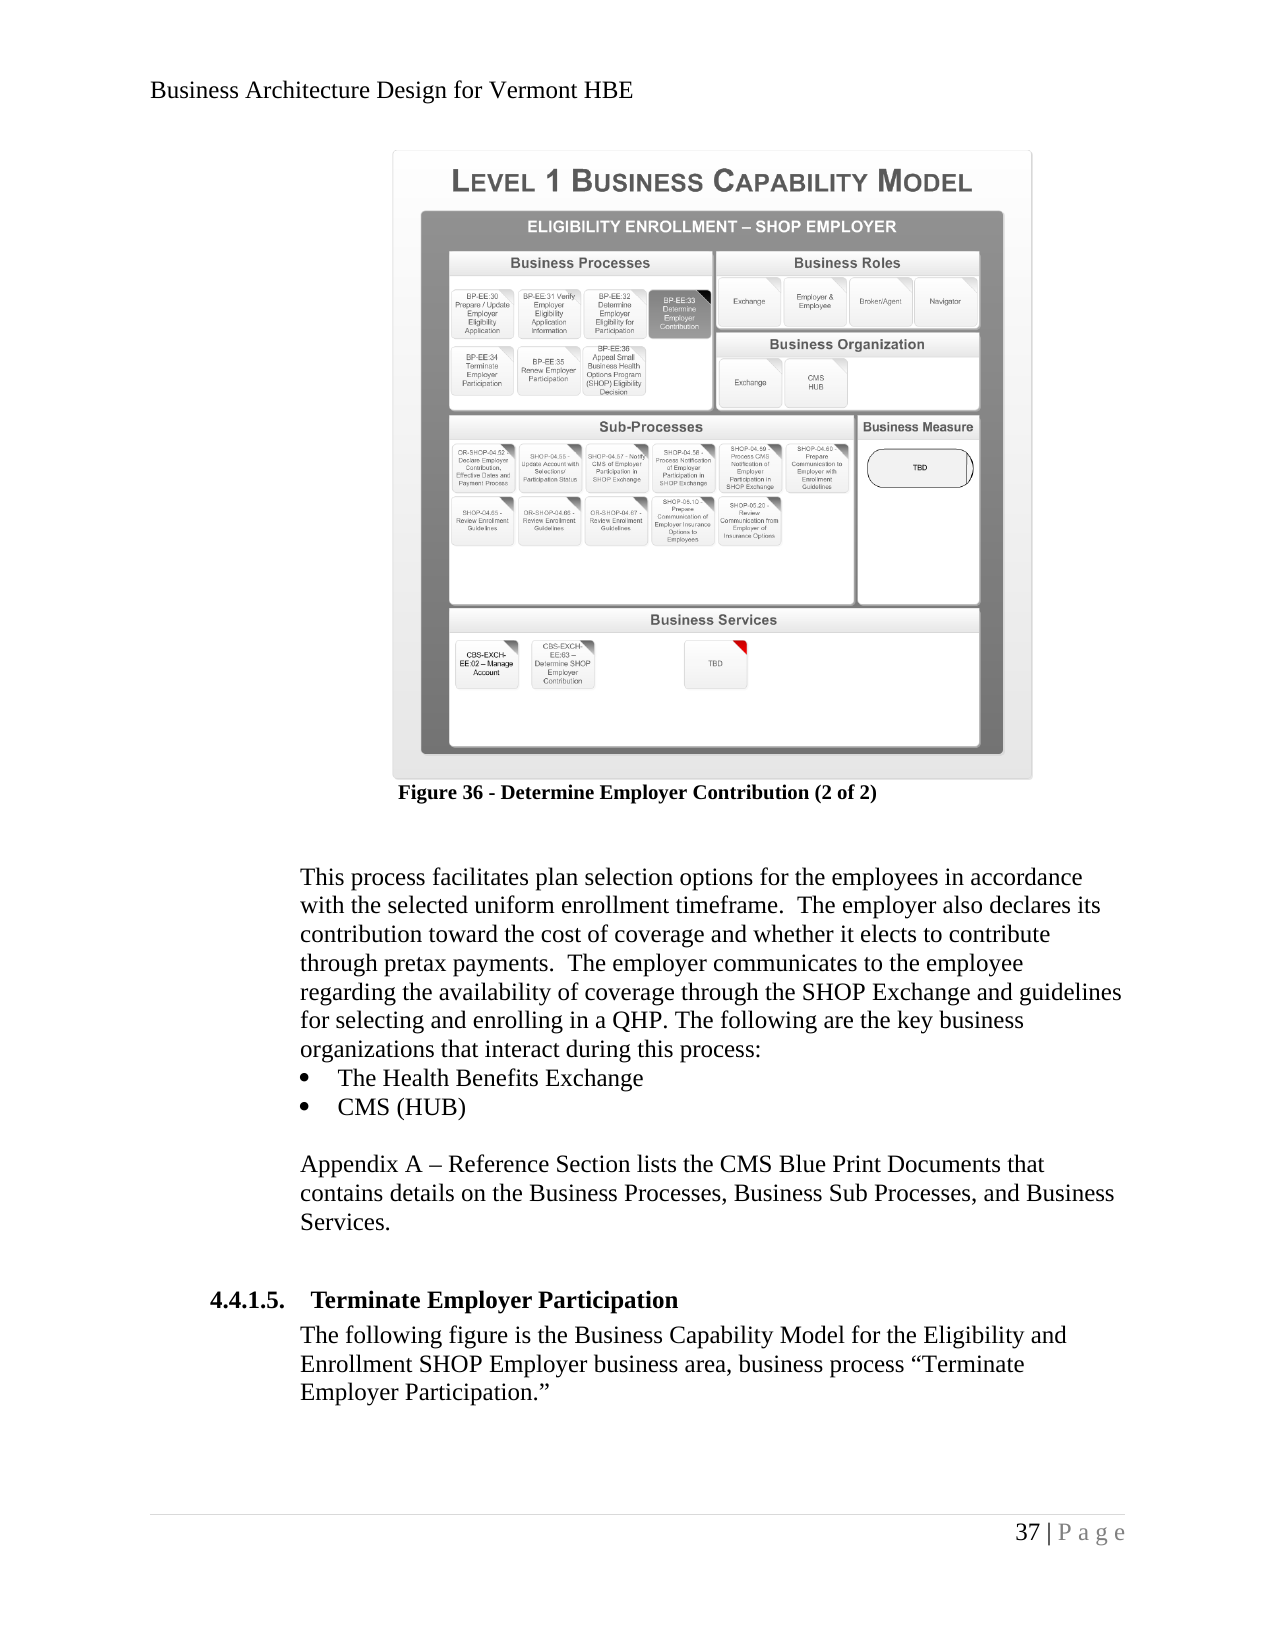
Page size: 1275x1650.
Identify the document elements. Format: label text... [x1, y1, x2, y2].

list CMS (HUB) [300, 1092, 1125, 1120]
text This process facilitates plan selection options for the employees in accordance with the selected uniform enrollment timeframe. The employer also declares its contribution toward the cost of coverage and whether it elects to contribute through pretax payments. The employer communicates to the employee regarding the availability of coverage through the SHOP Exchange and guidelines for selecting and enrolling in a QHP. The following are the key business organizations that interact during this process: [300, 862, 1125, 1063]
subtitle Terminate Employer Participation [210, 1285, 1125, 1314]
text Appendix A – Reference Section lists the CMS Blue Print Documents that contains details on the Business Processes, Business Sub Processes, and Business Services. [300, 1149, 1125, 1235]
picture [392, 150, 1033, 780]
list The Health Benefits Exchange [300, 1063, 1125, 1092]
list The following figure is the Business Capability Model for the Eligibility and Enrollment SHOP Employer business area, business process “Terminate Employer Participation.” [300, 1320, 1125, 1406]
